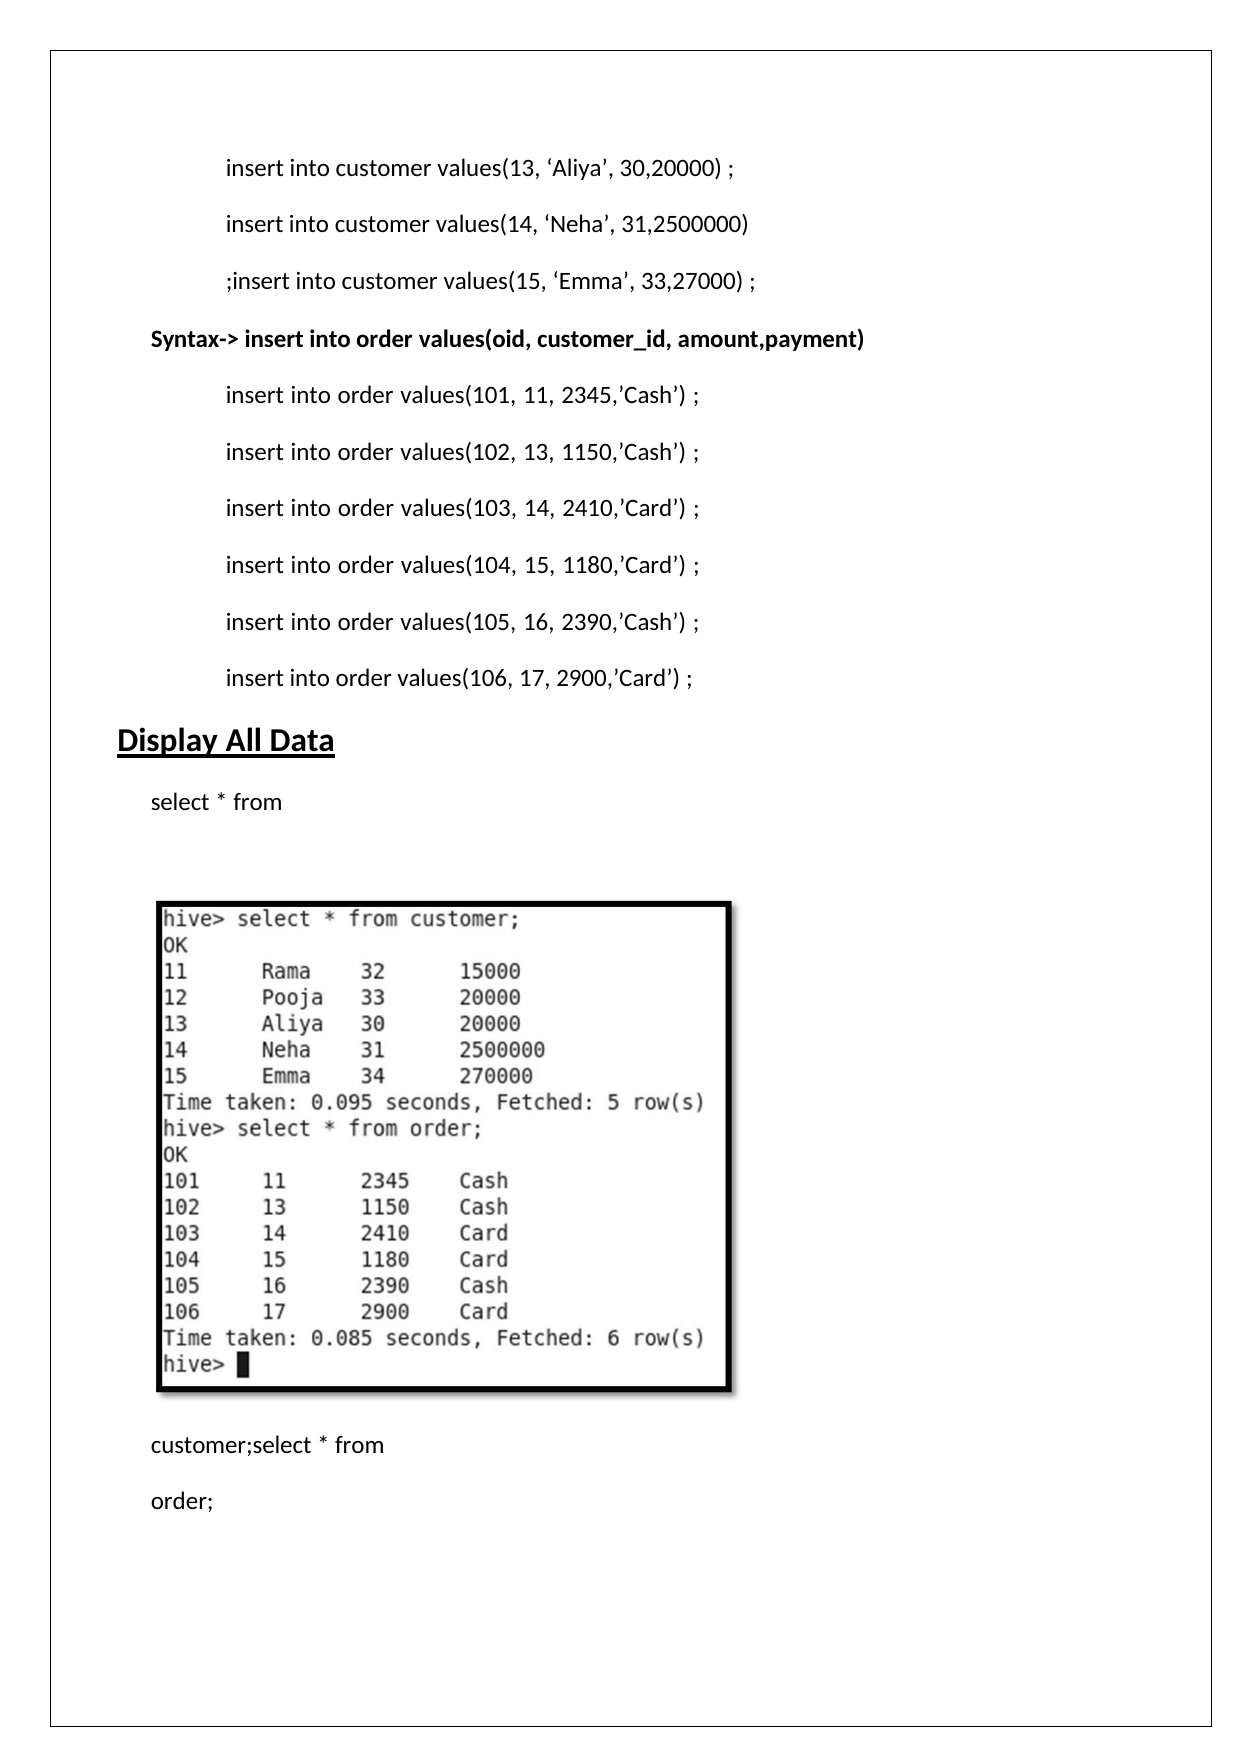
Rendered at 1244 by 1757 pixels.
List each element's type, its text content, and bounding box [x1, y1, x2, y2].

text insert into order values(101, 11, 2345,’Cash’) ; insert into order values(102, 13, 1150,’Cash’) ; insert into order values(103, 14, 2410,’Card’) ; insert into order values(104, 15, 1180,’Card’) ; insert into order values(105, 16, 2390,’Cash’) ; insert into order values(106, 17, 2900,’Card’) ; [226, 379, 700, 693]
text customer;select * from order; [151, 894, 386, 1516]
text select * from [151, 786, 1211, 817]
text ;insert into customer values(15, ‘Emma’, 33,27000) ; [226, 265, 1211, 296]
subtitle Syntax-> insert into order values(oid, customer_id, amount,payment) [151, 323, 1211, 354]
text insert into customer values(13, ‘Aliya’, 30,20000) ; insert into customer values(14, ‘Neha’, 31,2500000) [226, 153, 752, 239]
picture [154, 898, 742, 1403]
subtitle Display All Data [117, 719, 1211, 760]
